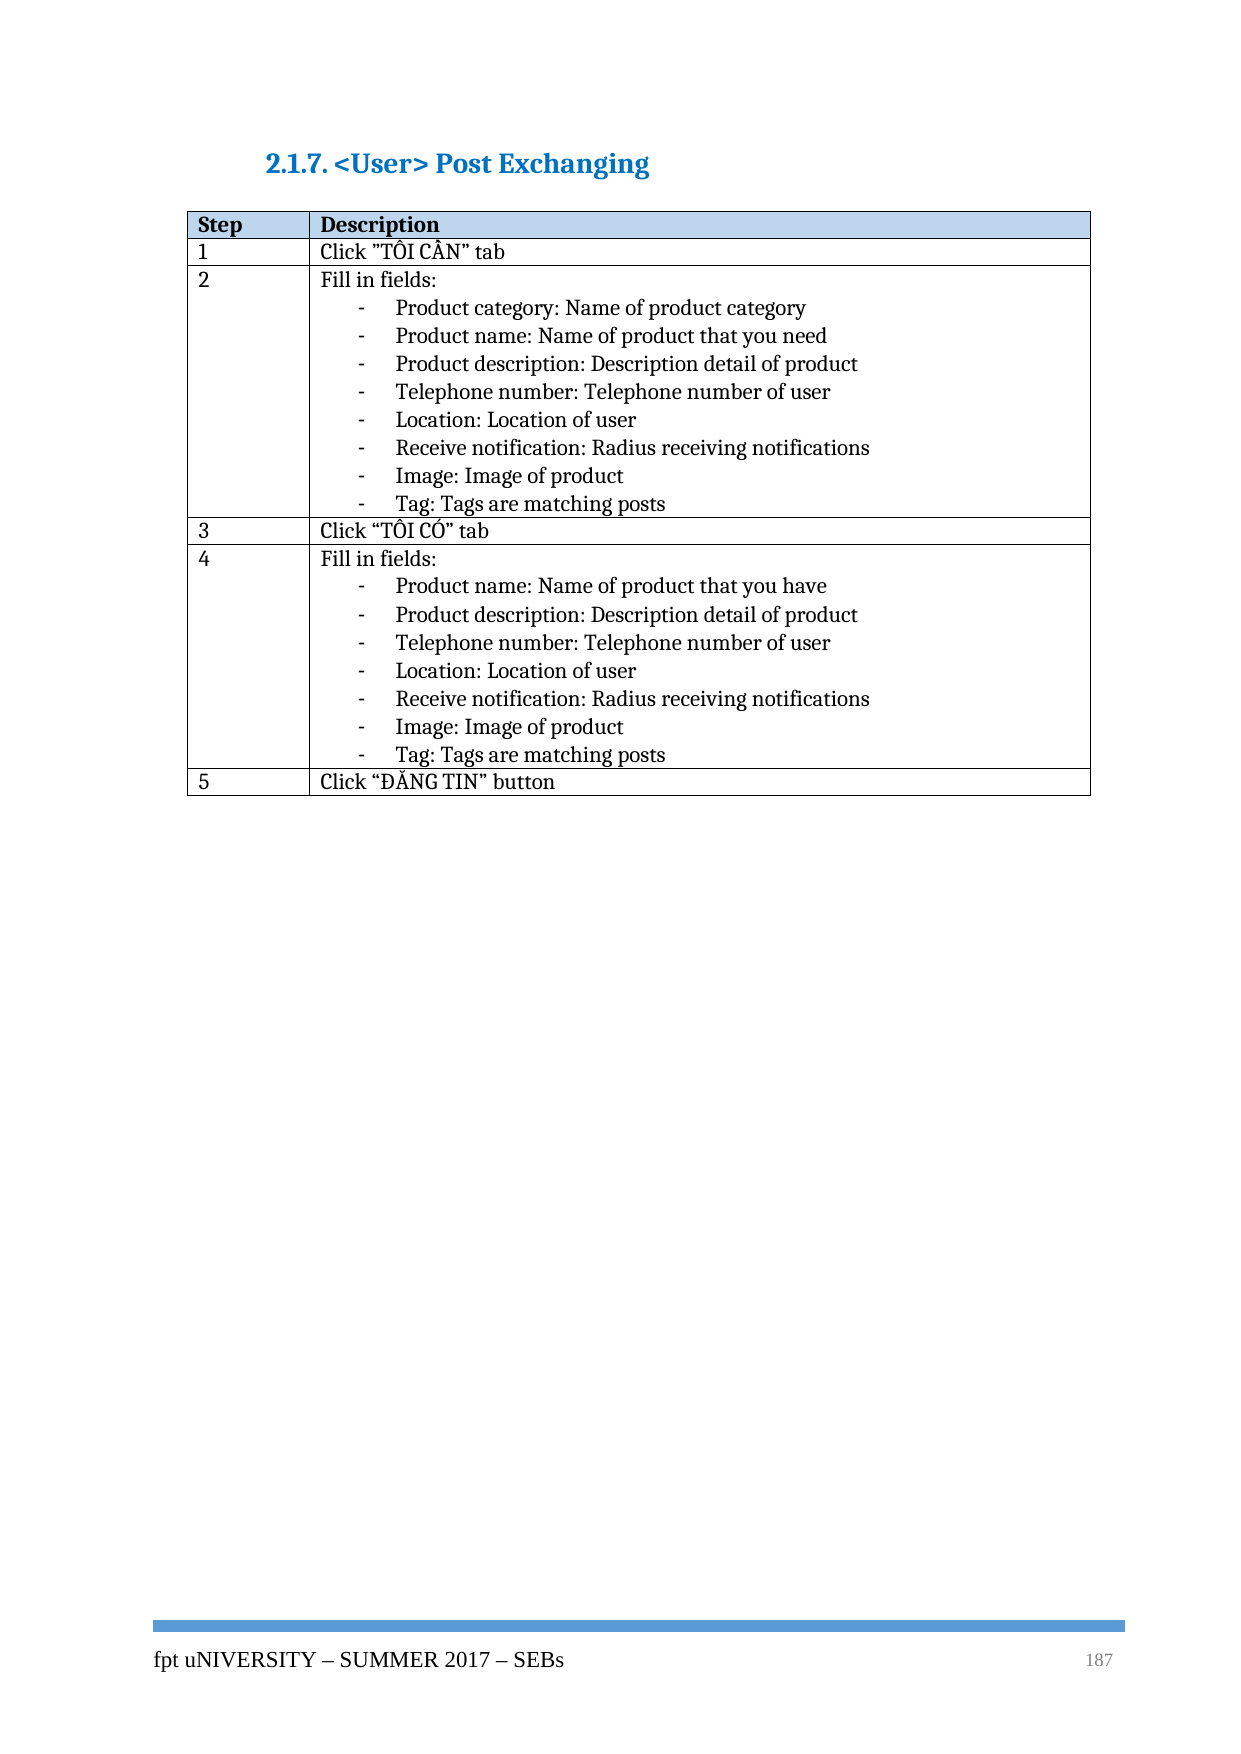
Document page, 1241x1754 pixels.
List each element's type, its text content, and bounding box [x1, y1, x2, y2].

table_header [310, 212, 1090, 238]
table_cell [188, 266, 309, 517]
text <User> Post Exchanging [266, 147, 1125, 181]
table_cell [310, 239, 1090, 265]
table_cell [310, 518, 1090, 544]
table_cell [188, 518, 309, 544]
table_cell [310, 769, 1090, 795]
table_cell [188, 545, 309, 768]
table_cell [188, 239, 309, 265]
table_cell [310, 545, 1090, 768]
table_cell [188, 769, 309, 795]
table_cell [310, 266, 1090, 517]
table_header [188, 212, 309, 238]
